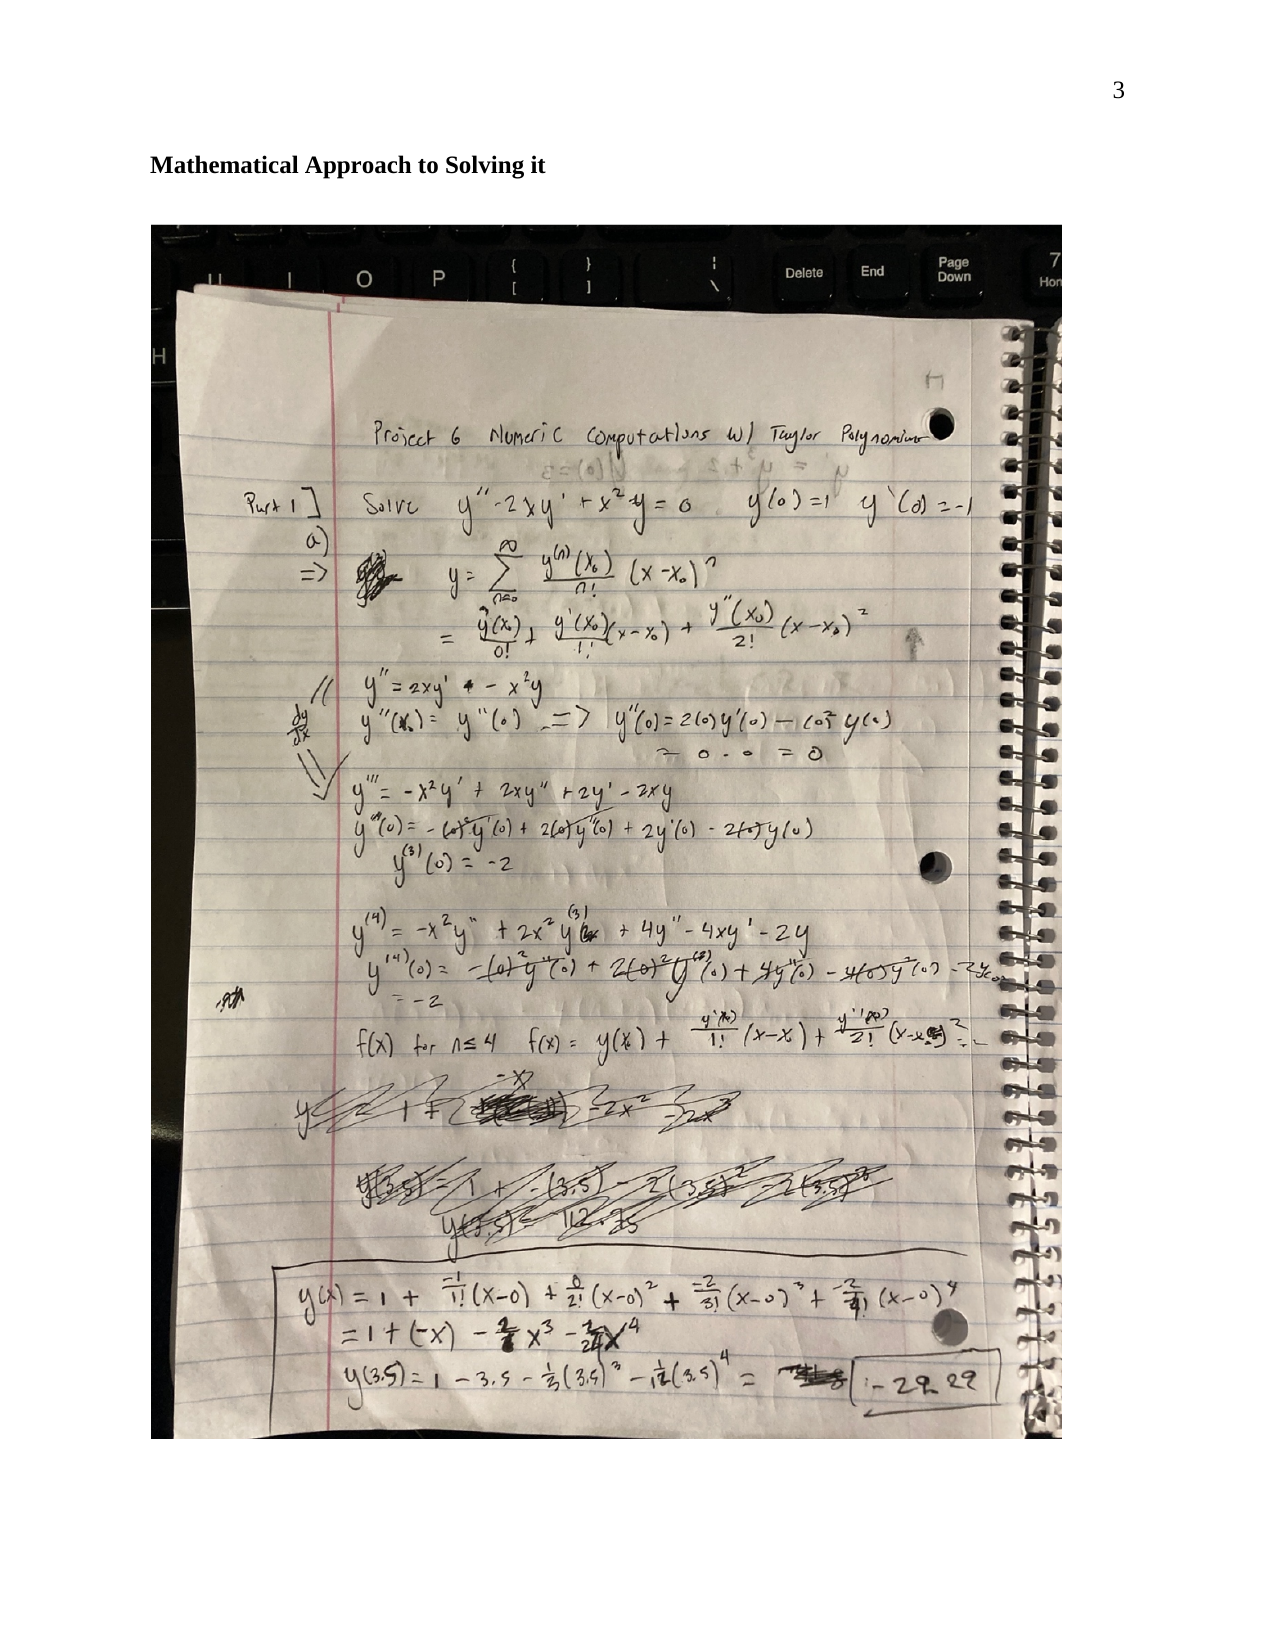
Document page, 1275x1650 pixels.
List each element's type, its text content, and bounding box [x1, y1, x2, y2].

text Mathematical Approach to Solving it [150, 150, 1125, 179]
picture [152, 226, 1062, 1438]
